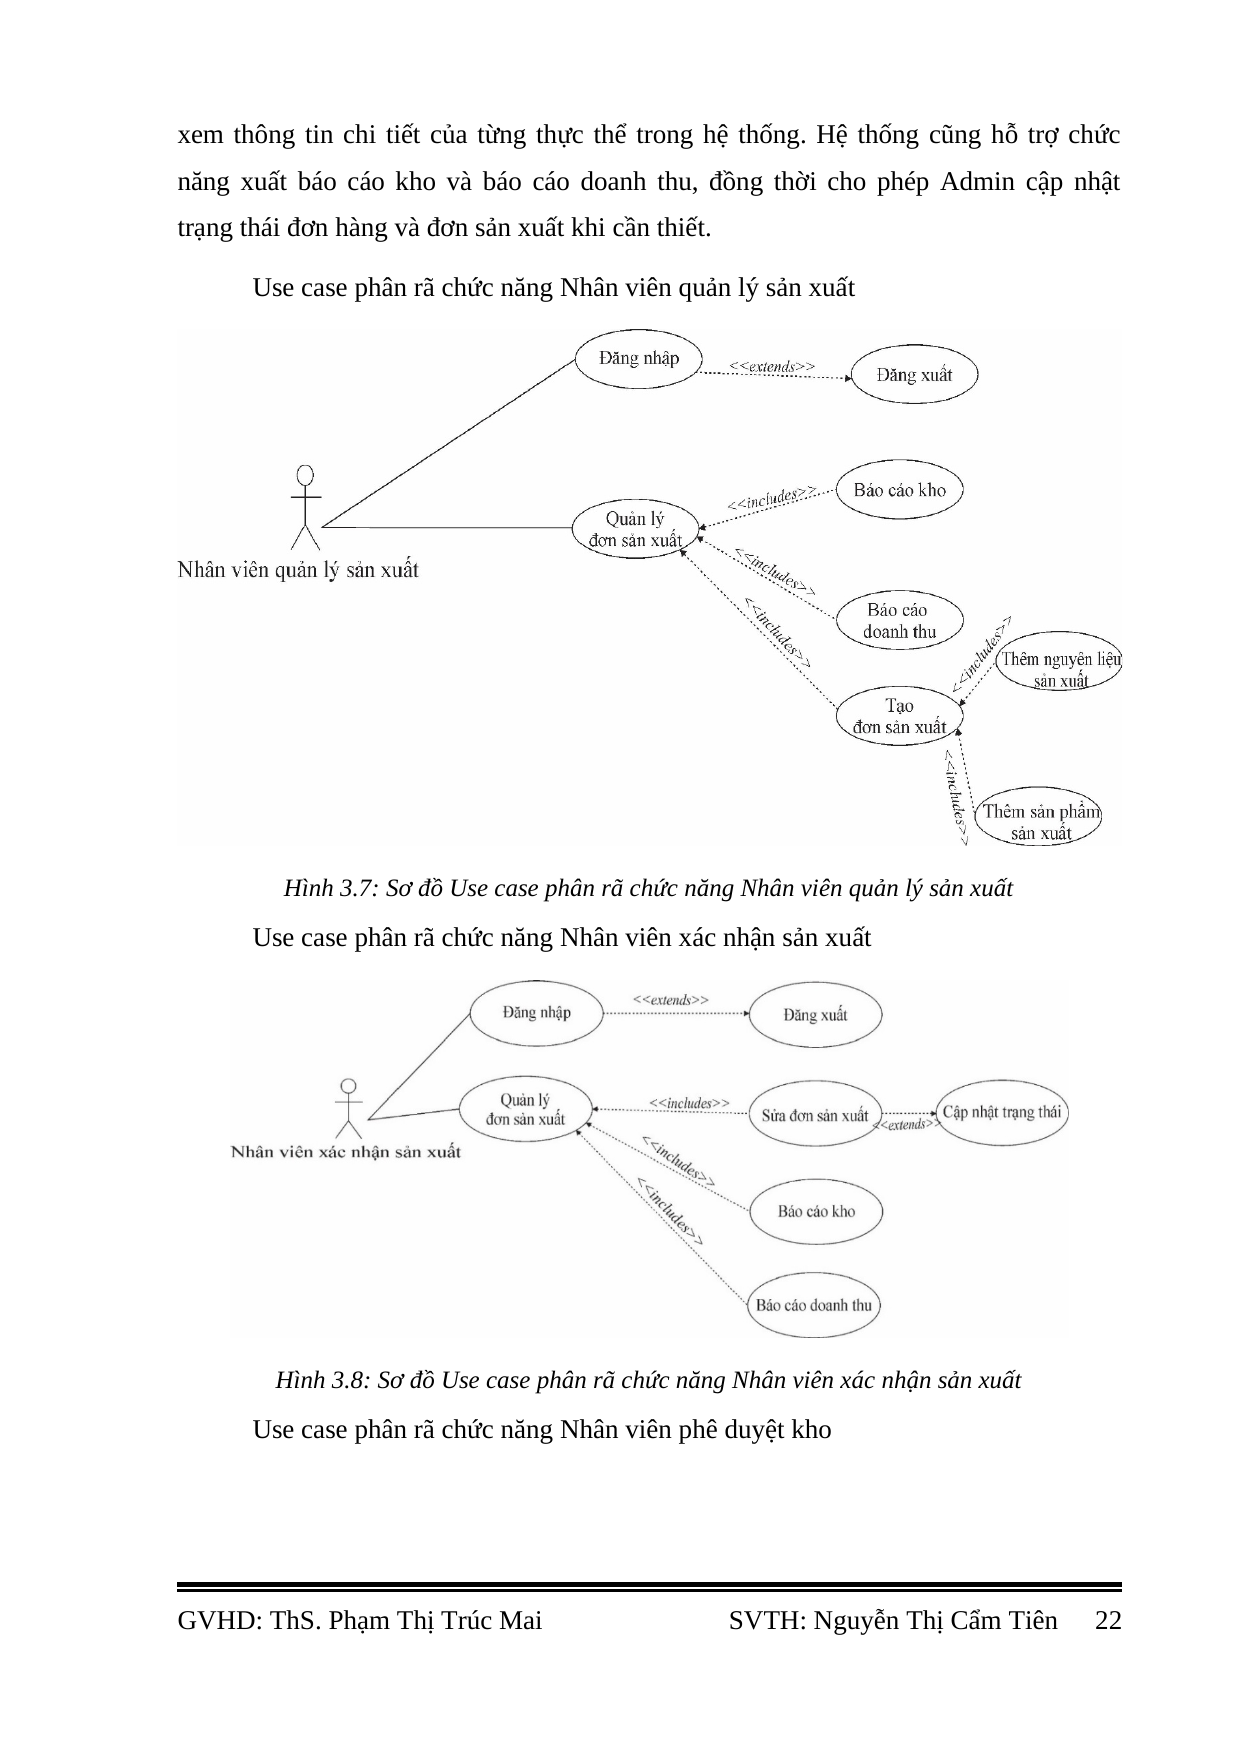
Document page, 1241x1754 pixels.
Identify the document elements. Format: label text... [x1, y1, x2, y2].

text Hình 3.7: Sơ đồ Use case phân rã chức năng Nhân viên quản lý sản xuất [177, 873, 1122, 902]
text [177, 118, 1122, 243]
text Use case phân rã chức năng Nhân viên xác nhận sản xuất [177, 921, 1122, 952]
picture [177, 329, 1123, 846]
text Hình 3.8: Sơ đồ Use case phân rã chức năng Nhân viên xác nhận sản xuất [177, 1366, 1122, 1394]
picture [230, 980, 1069, 1338]
text Use case phân rã chức năng Nhân viên phê duyệt kho [177, 1413, 1122, 1444]
text Use case phân rã chức năng Nhân viên quản lý sản xuất [177, 271, 1122, 302]
